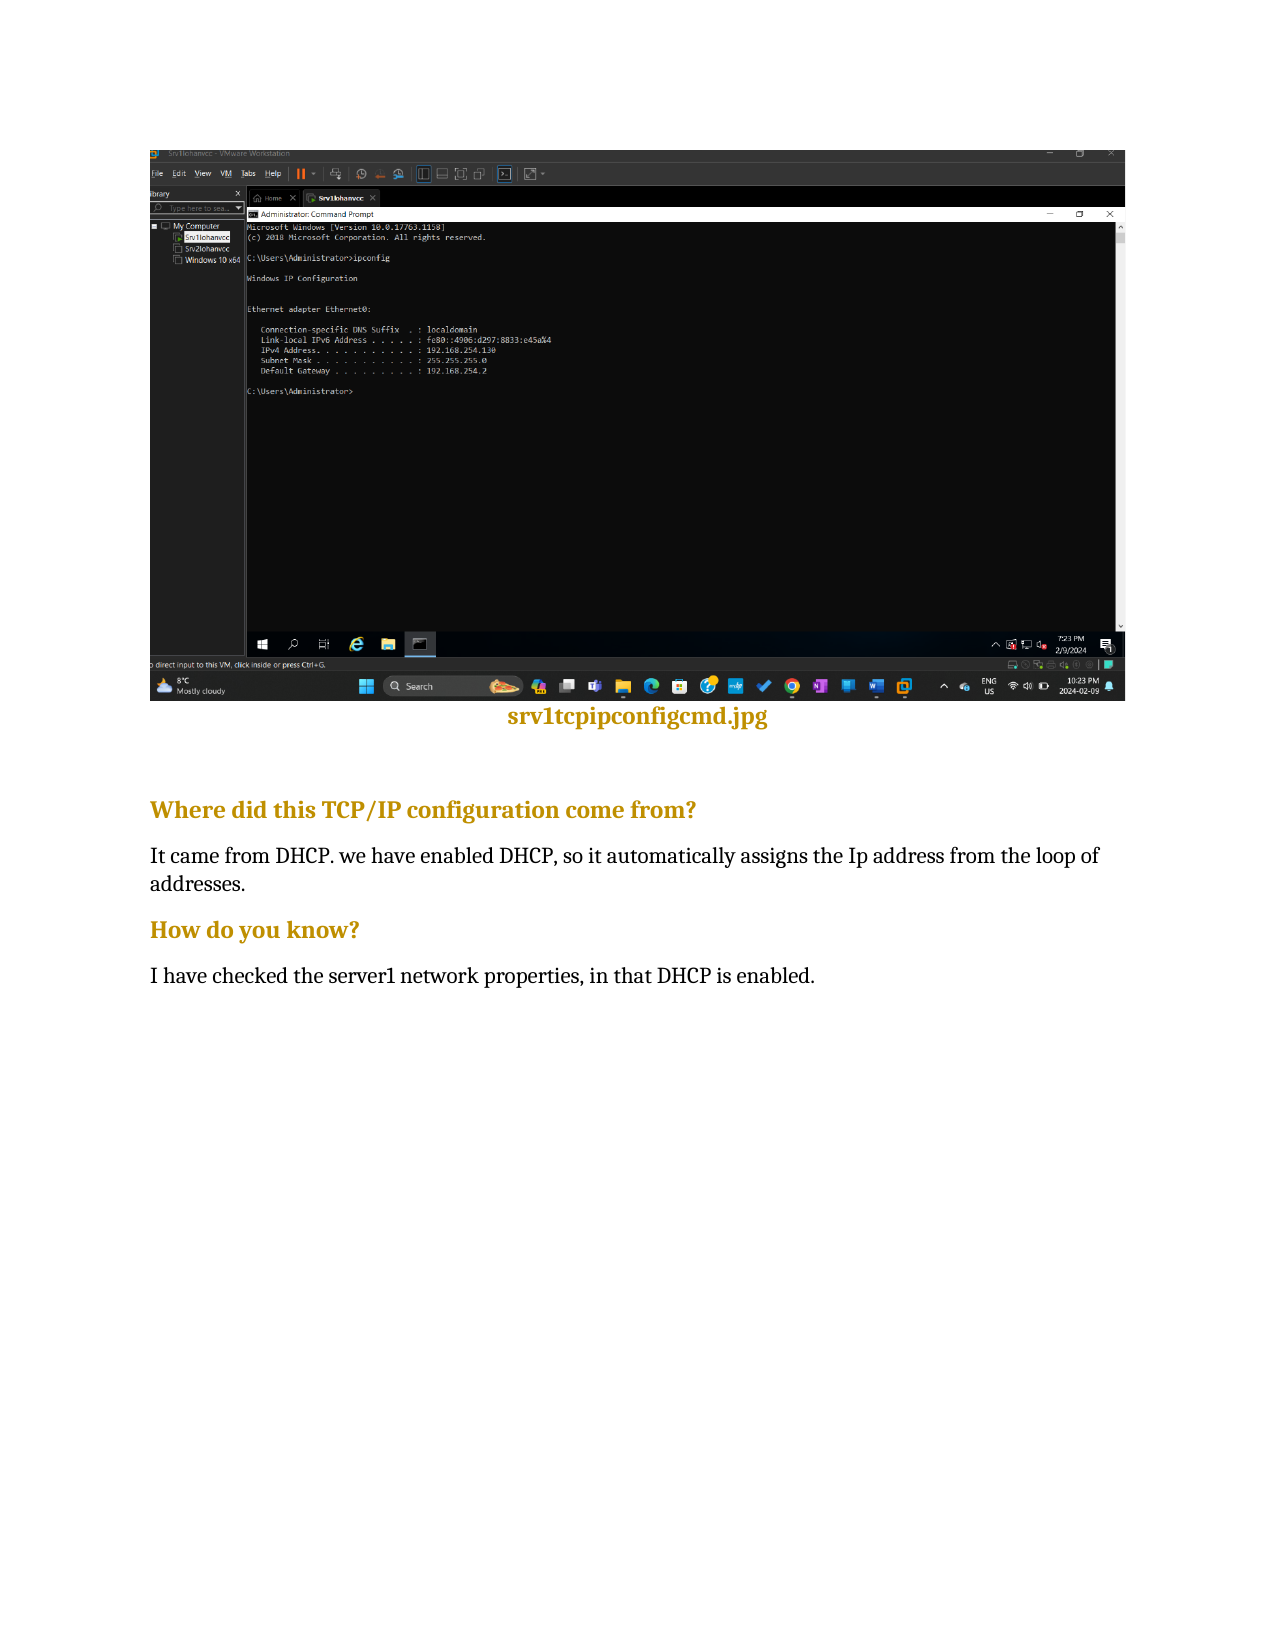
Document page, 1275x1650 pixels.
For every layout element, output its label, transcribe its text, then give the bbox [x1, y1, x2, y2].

text It came from DHCP. we have enabled DHCP, so it automatically assigns the Ip address from the loop of addresses. [150, 843, 1125, 897]
text How do you know? [150, 916, 1125, 944]
picture [150, 150, 1125, 701]
text srv1tcpipconfigcmd.jpg [150, 701, 1125, 731]
text I have checked the server1 network properties, in that DHCP is enabled. [150, 963, 1125, 989]
text Where did this TCP/IP configuration come from? [150, 796, 1125, 825]
